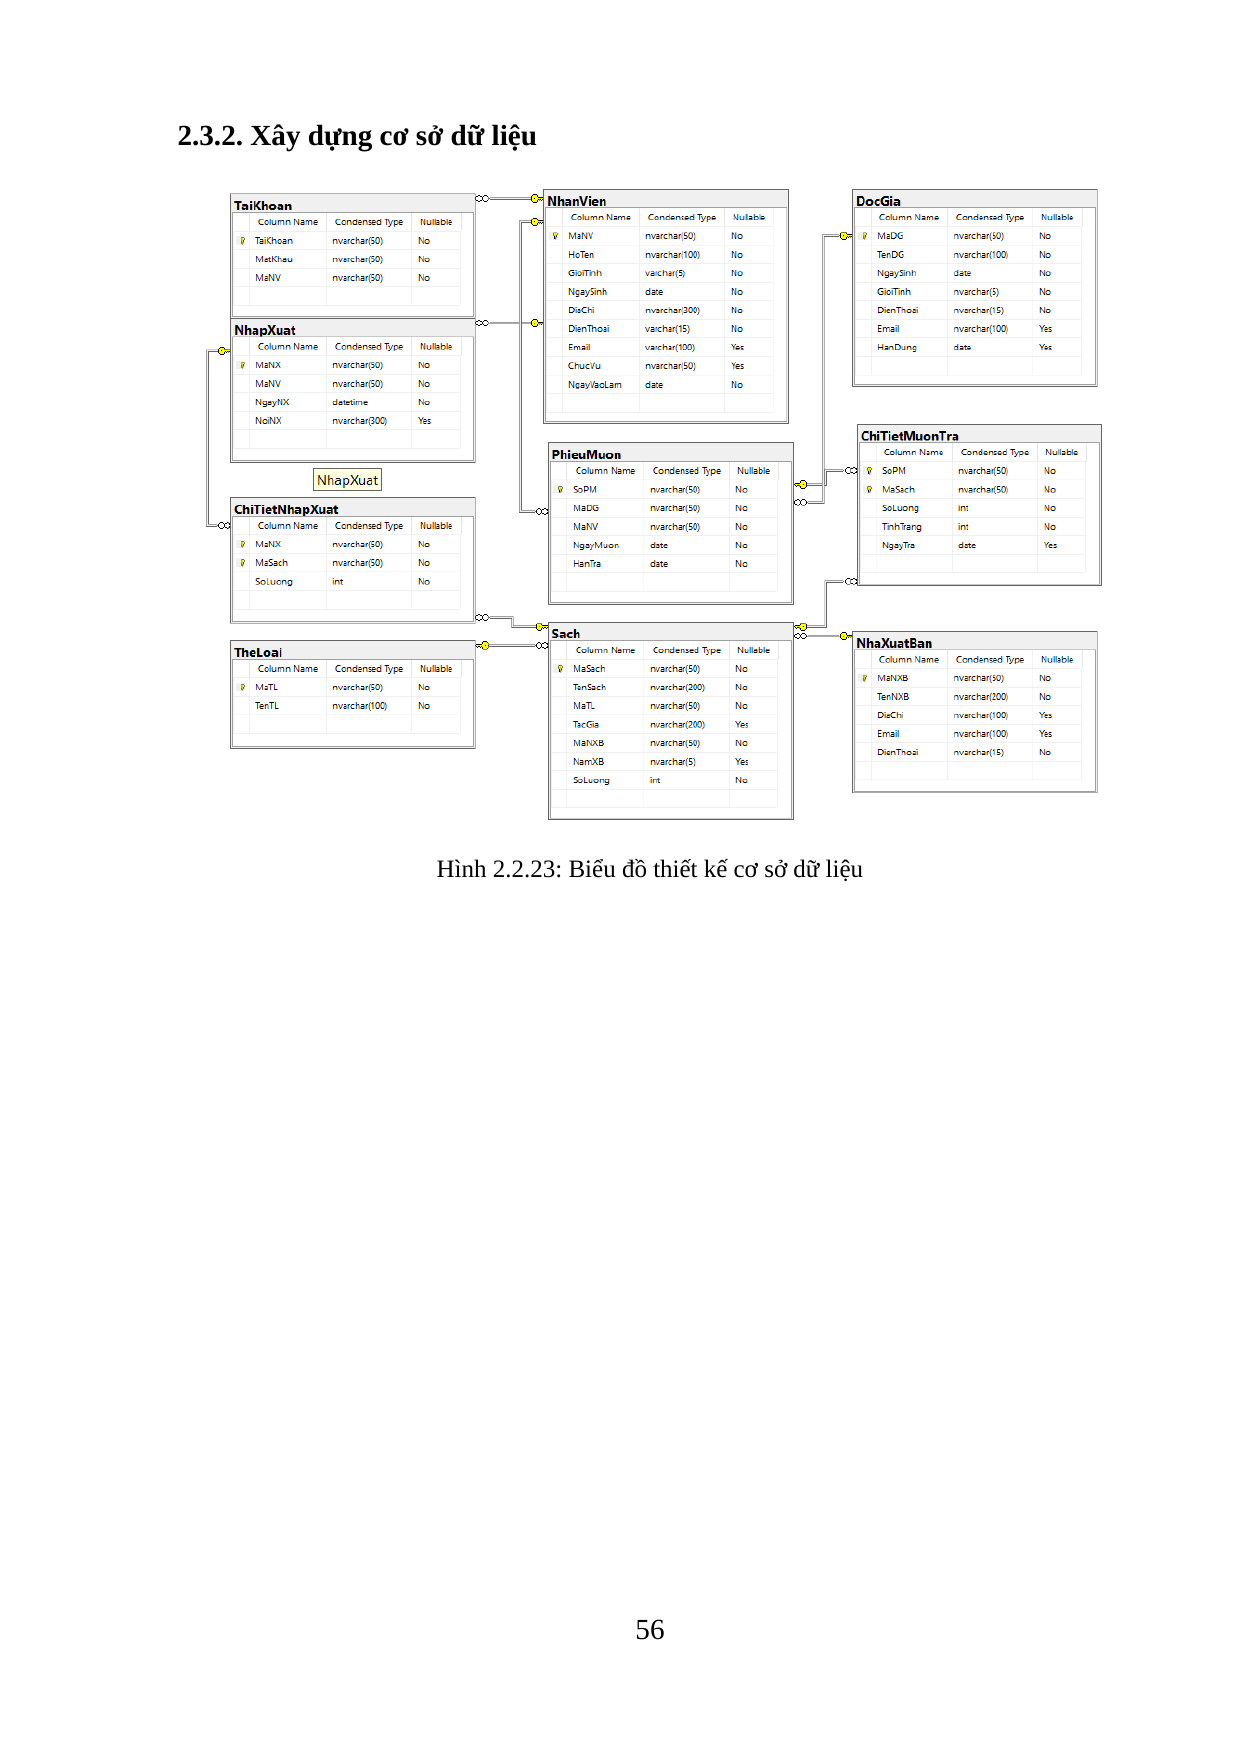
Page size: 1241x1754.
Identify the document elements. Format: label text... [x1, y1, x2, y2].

picture [177, 181, 1123, 832]
subtitle Hình 2.2.23: Biểu đồ thiết kế cơ sở dữ liệu [177, 854, 1122, 883]
subtitle 2.3.2. Xây dựng cơ sở dữ liệu [177, 118, 1122, 152]
